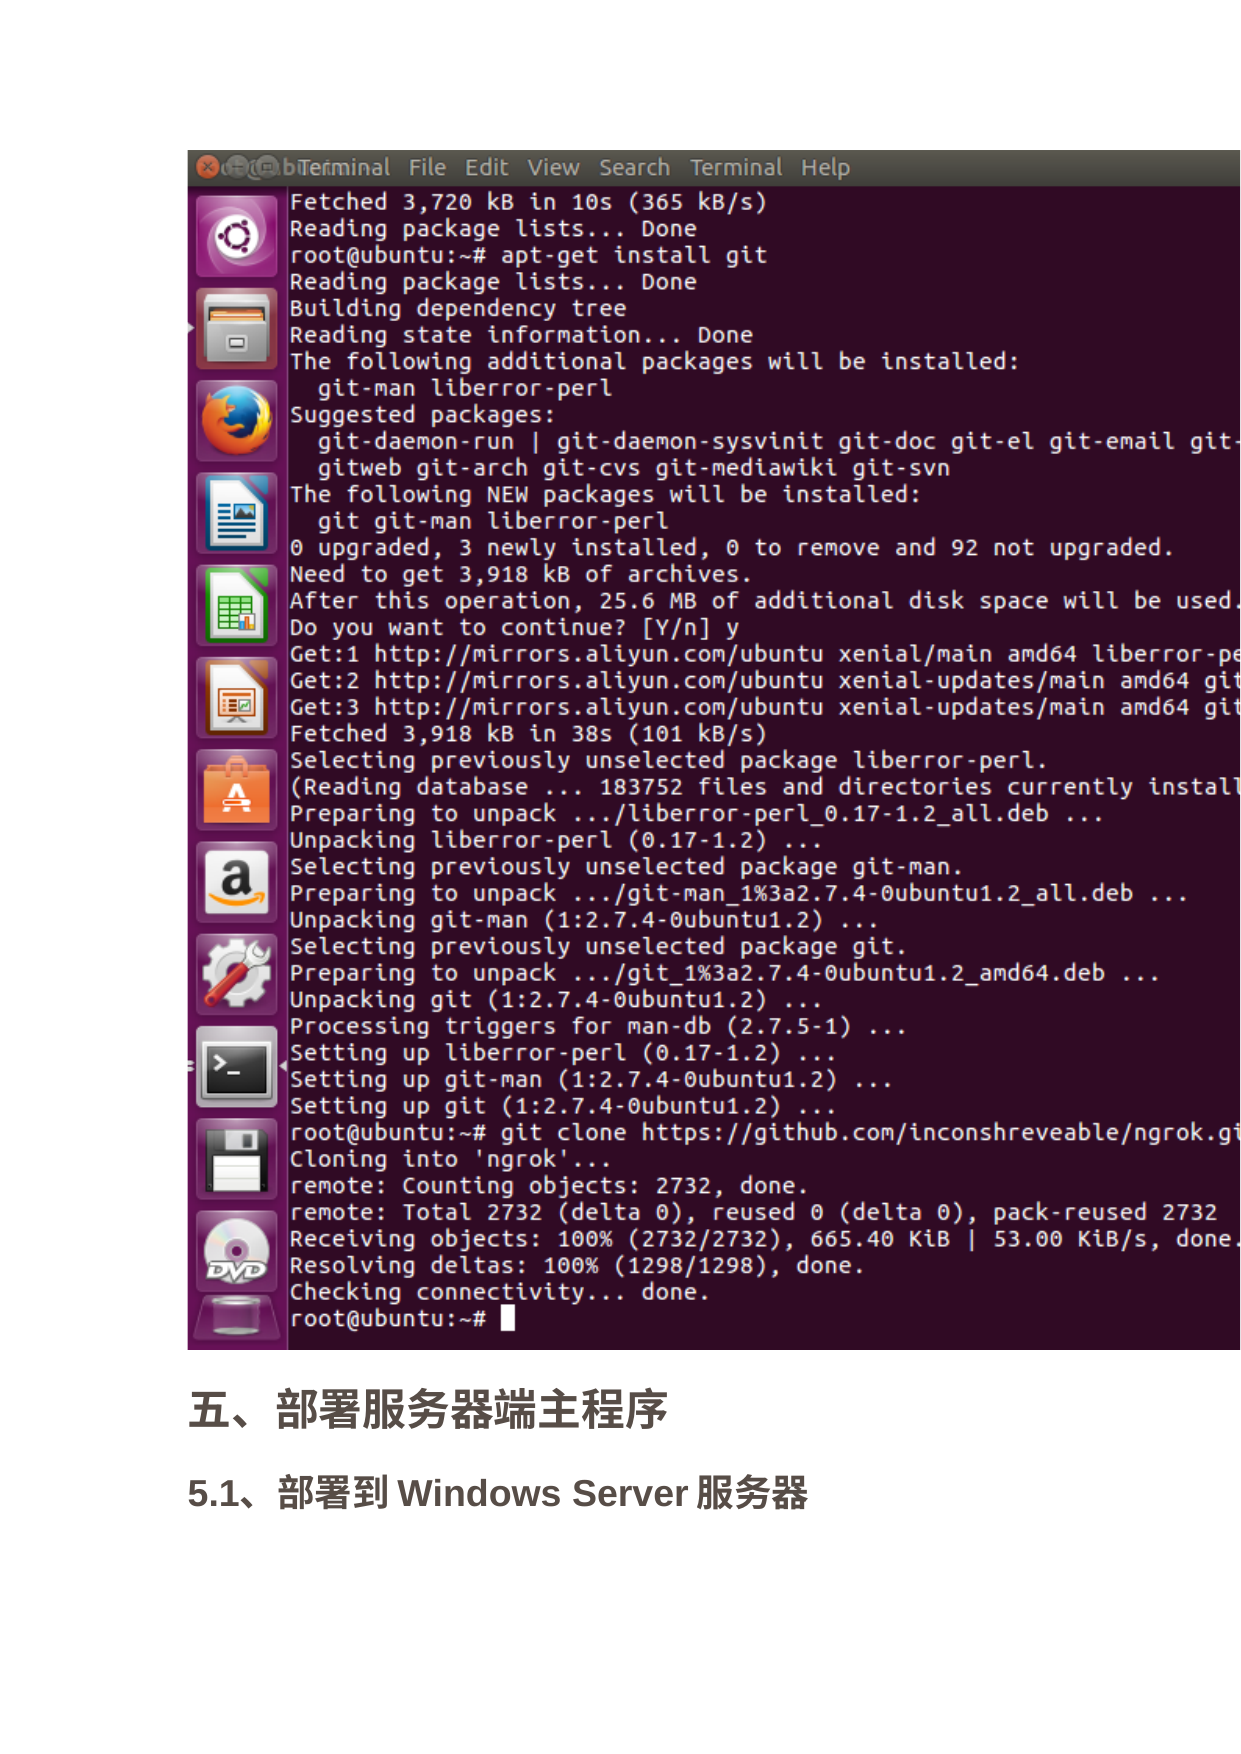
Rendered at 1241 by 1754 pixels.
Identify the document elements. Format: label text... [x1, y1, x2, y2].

text 5.1、部署到Windows Server服务器 [187, 1463, 1053, 1518]
picture [187, 150, 1241, 1350]
text 五、部署服务器端主程序 [187, 1375, 1053, 1438]
